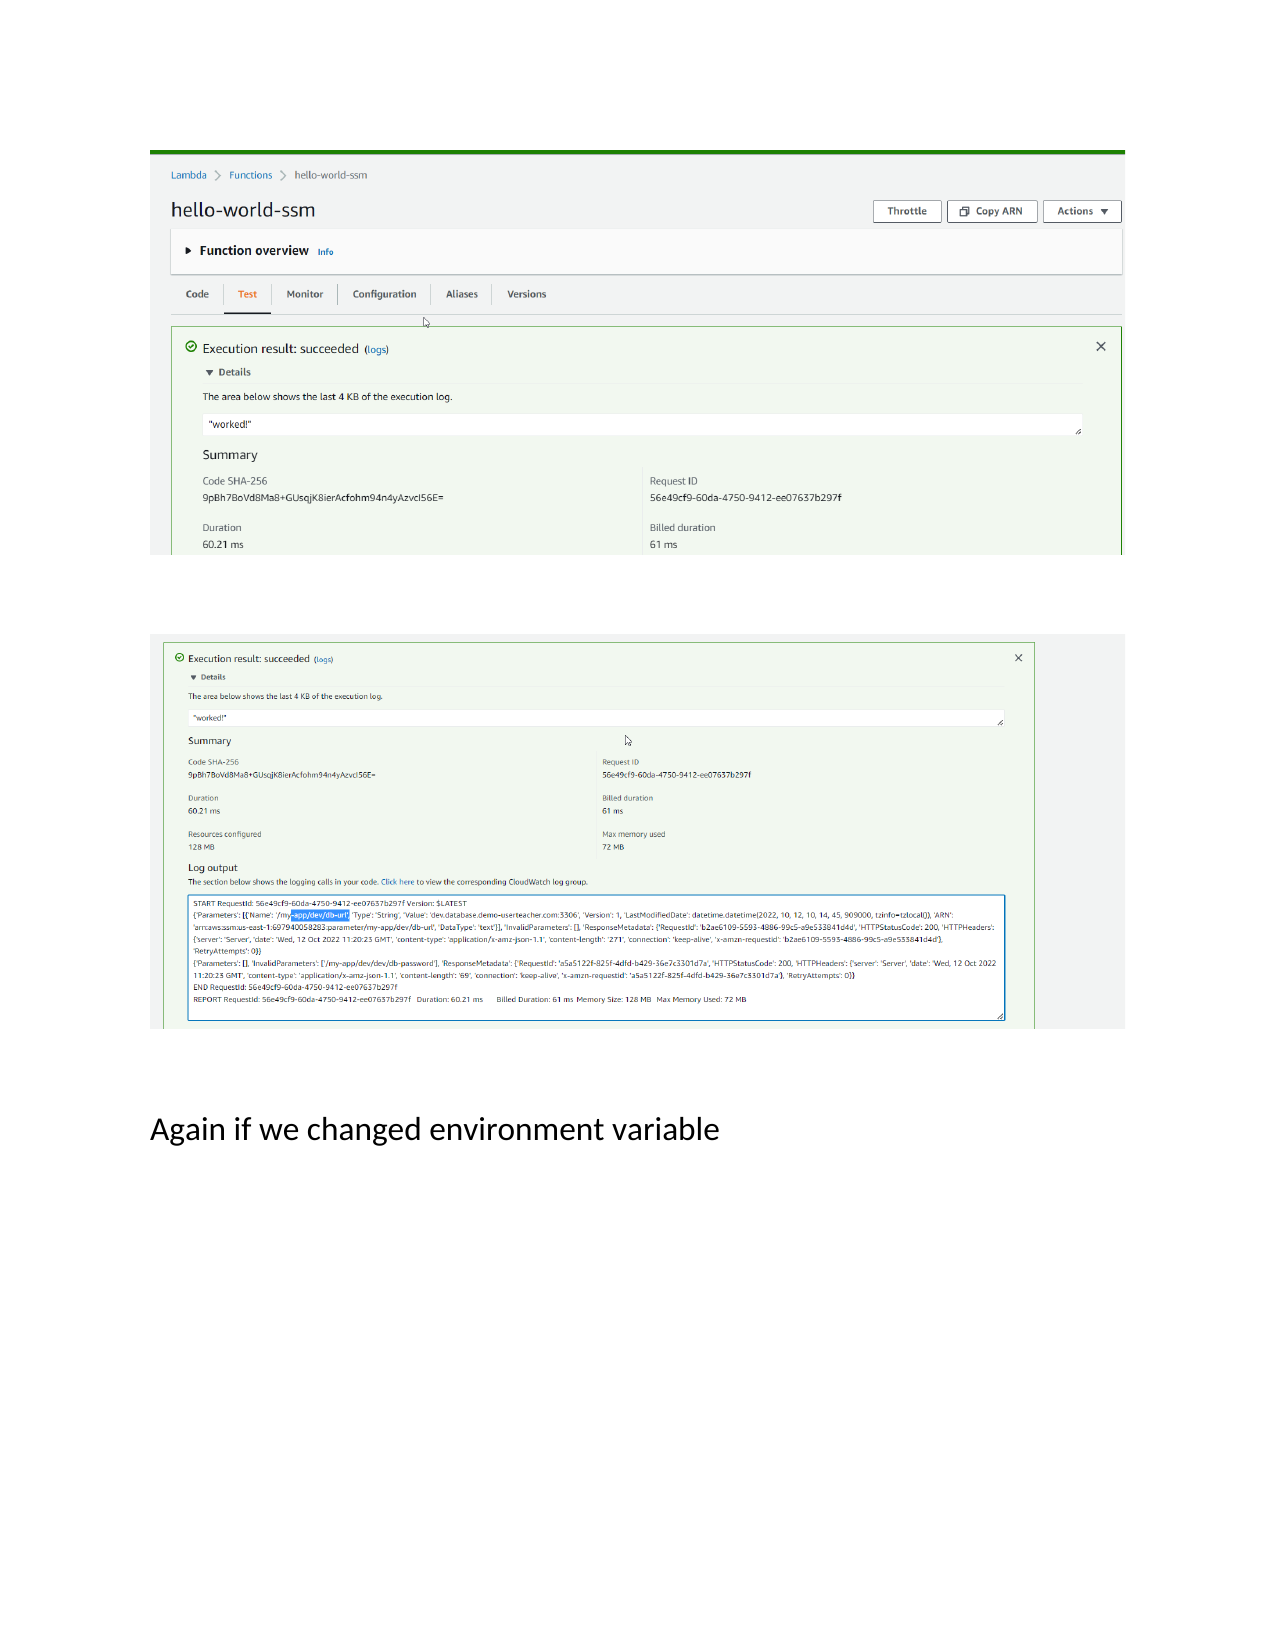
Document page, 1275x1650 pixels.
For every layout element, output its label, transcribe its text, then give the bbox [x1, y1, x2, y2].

picture [150, 634, 1125, 1029]
text Again if we changed environment variable [150, 1108, 1125, 1149]
picture [150, 150, 1125, 555]
